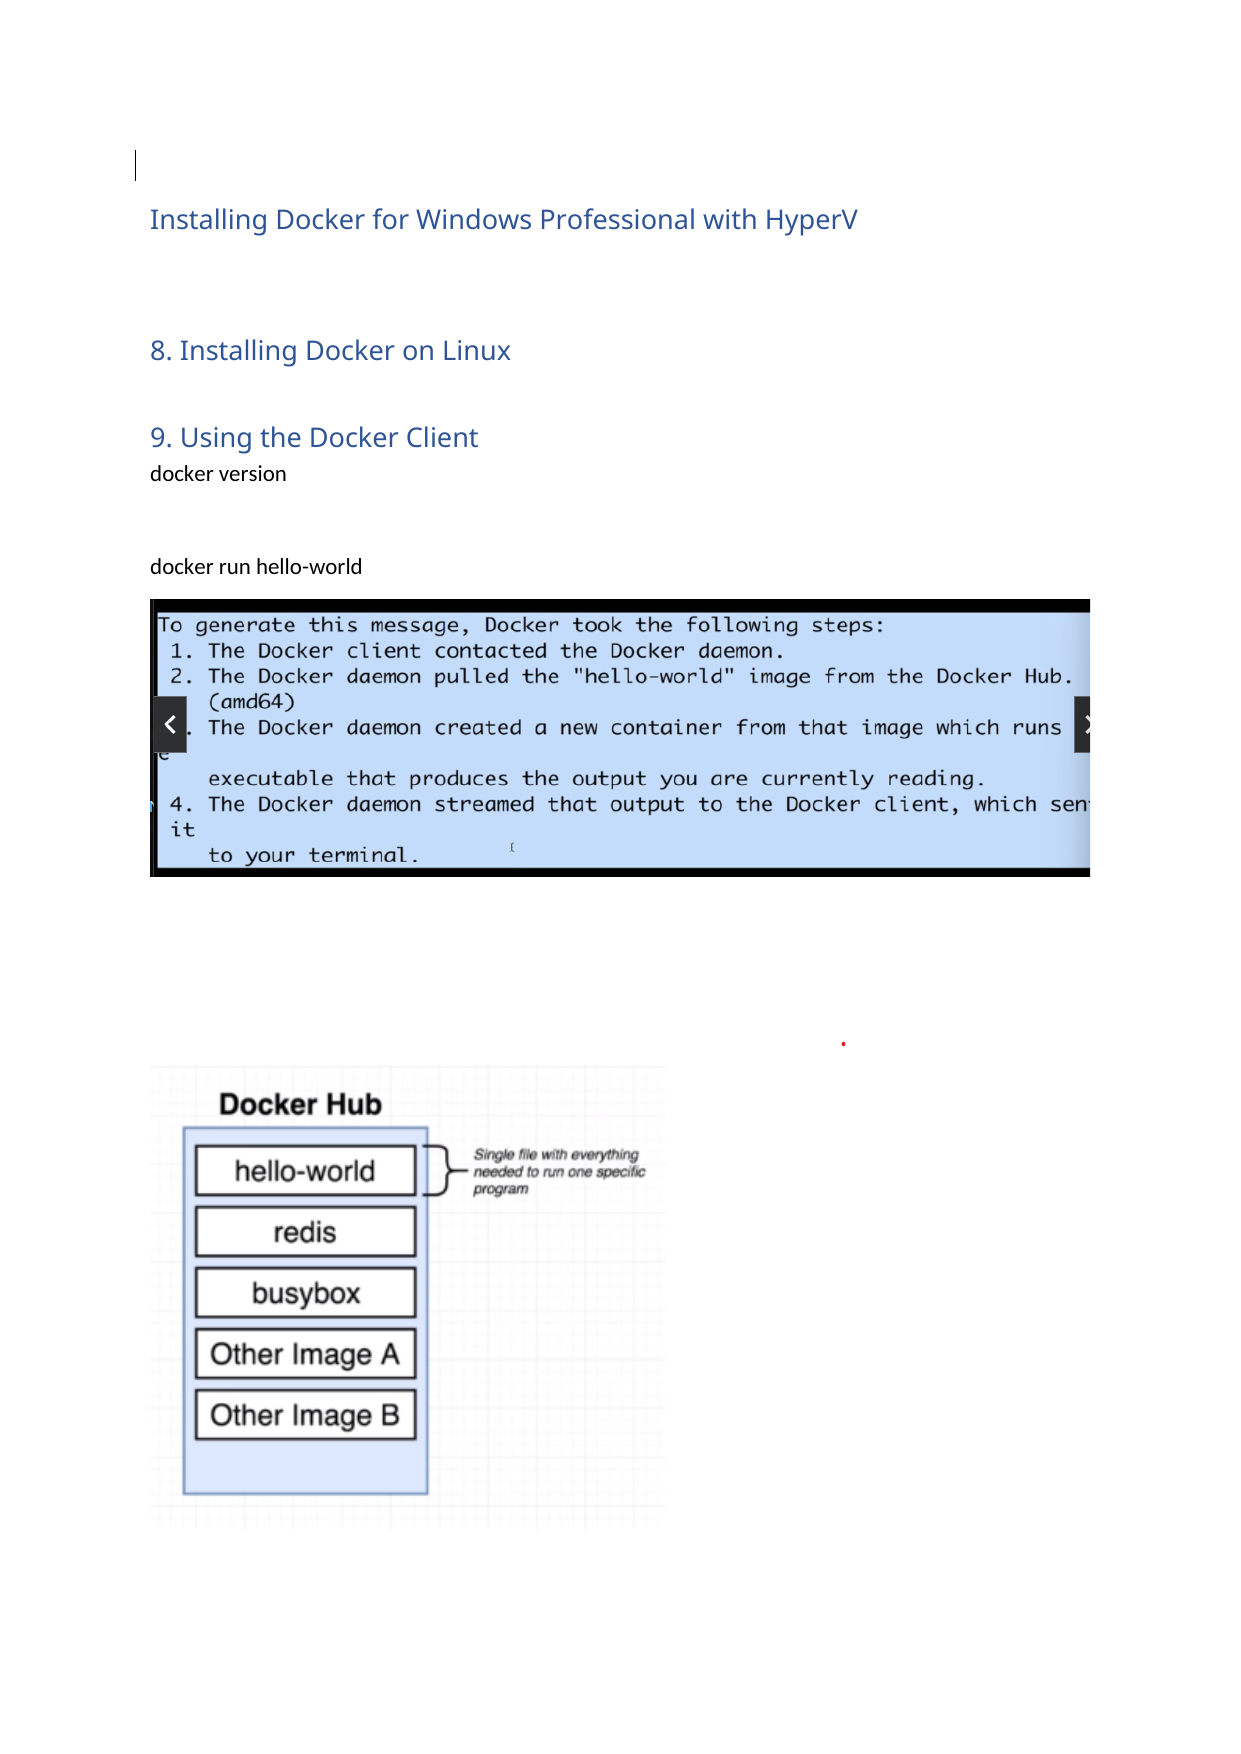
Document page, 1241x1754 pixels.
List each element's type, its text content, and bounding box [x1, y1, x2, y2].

subtitle 9. Using the Docker Client [150, 419, 1090, 456]
picture [150, 599, 1091, 1047]
picture [150, 1065, 666, 1529]
subtitle Installing Docker for Windows Professional with HyperV [150, 200, 1090, 237]
text docker run hello-world [150, 552, 1090, 581]
subtitle 8. Installing Docker on Linux [150, 331, 1090, 368]
text docker version [150, 459, 1090, 487]
